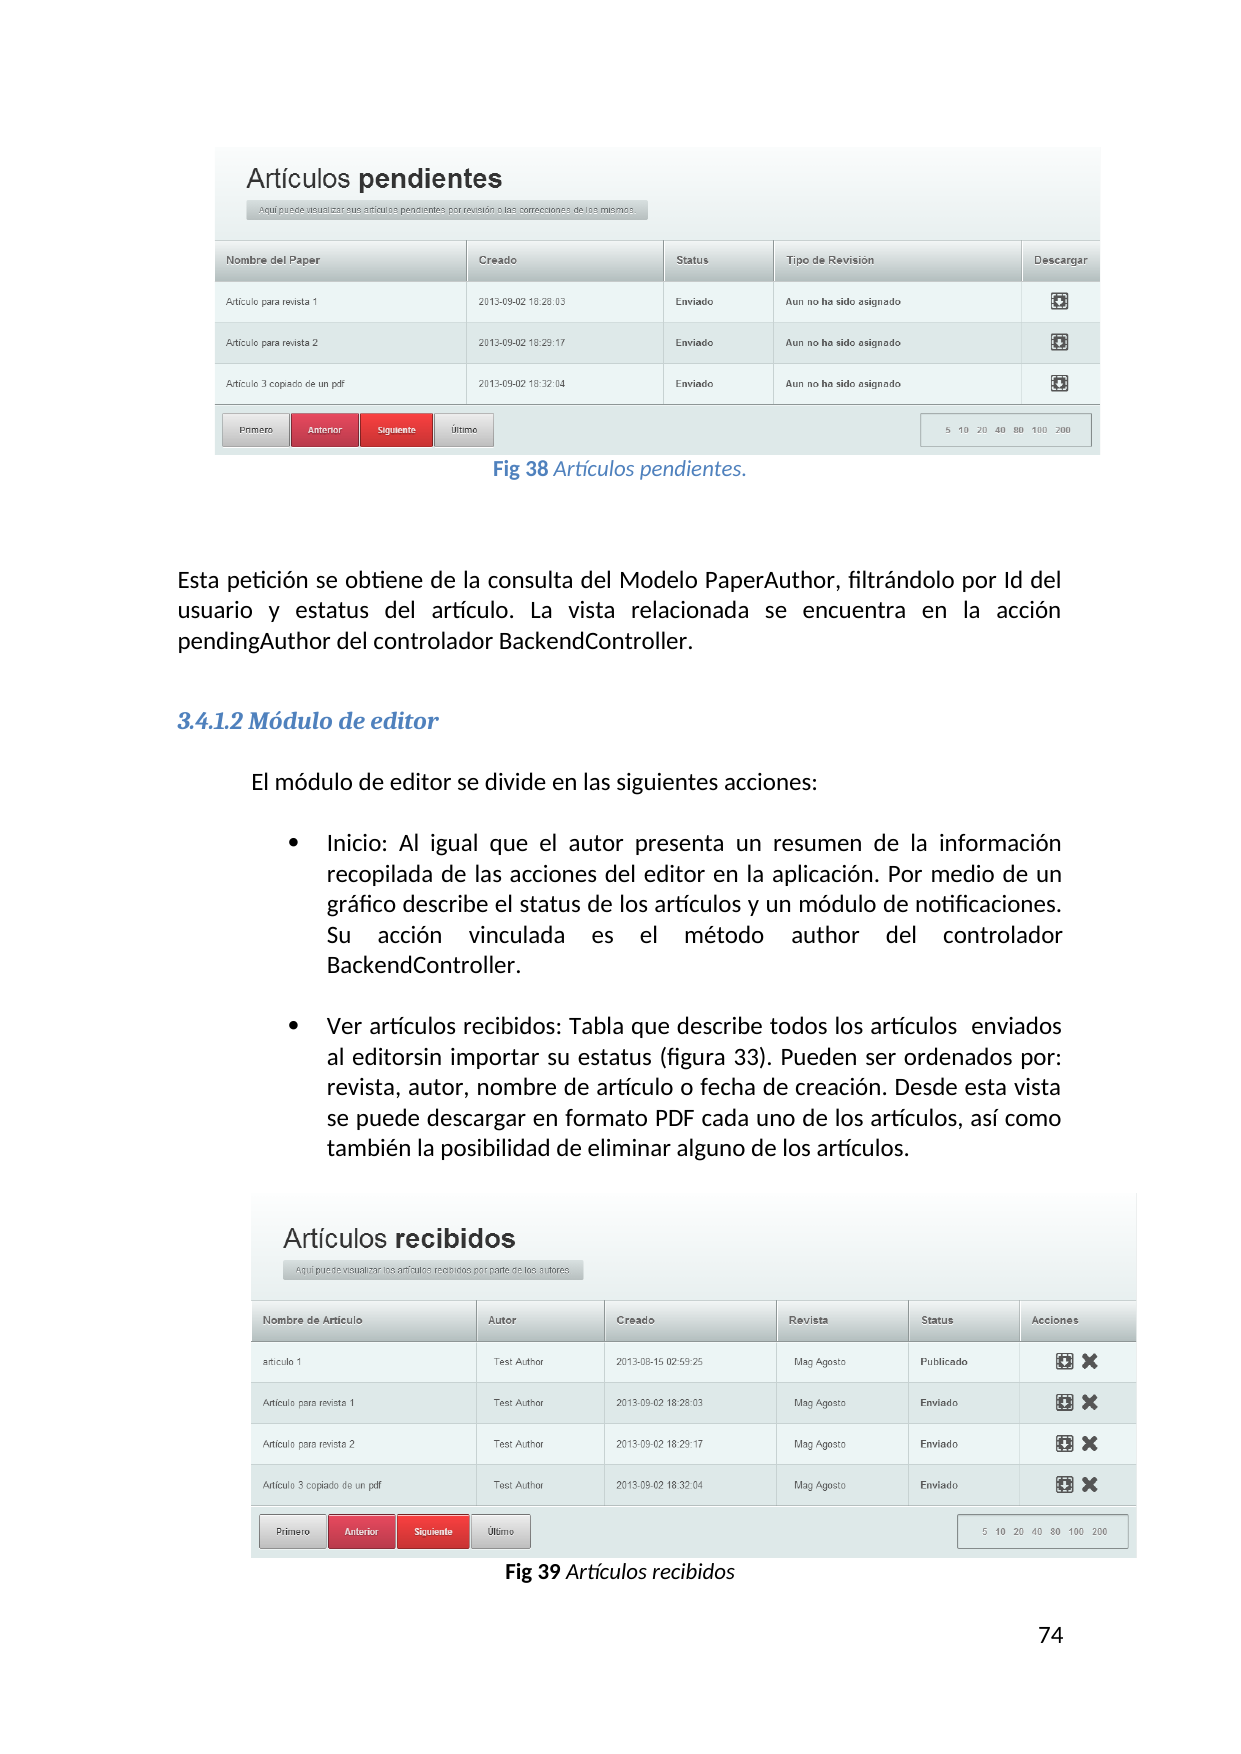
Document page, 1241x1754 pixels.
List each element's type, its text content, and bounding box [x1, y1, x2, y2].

text Fig 39 Artículos recibidos [177, 1557, 1063, 1586]
text El módulo de editor se divide en las siguientes acciones: [177, 766, 1063, 797]
picture [251, 1193, 1137, 1558]
subtitle 3.4.1.2 Módulo de editor [177, 707, 1063, 736]
picture [214, 147, 1101, 455]
text Esta petición se obtiene de la consulta del Modelo PaperAuthor, filtrándolo por Id del usuario y estatus del artículo. La vista relacionada se encuentra en la acción pendingAuthor del controlador BackendController. [177, 564, 1063, 656]
list Ver artículos recibidos: Tabla que describe todos los artículos enviados al editorsin importar su estatus (figura 33). Pueden ser ordenados por: revista, autor, nombre de artículo o fecha de creación. Desde esta vista se puede descargar en formato PDF cada uno de los artículos, así como también la posibilidad de eliminar alguno de los artículos. [289, 1010, 1063, 1163]
list Inicio: Al igual que el autor presenta un resumen de la información recopilada de las acciones del editor en la aplicación. Por medio de un gráfico describe el status de los artículos y un módulo de notificaciones. Su acción vinculada es el método author del controlador BackendController. [289, 827, 1063, 980]
text Fig 38 Artículos pendientes. [177, 454, 1063, 482]
